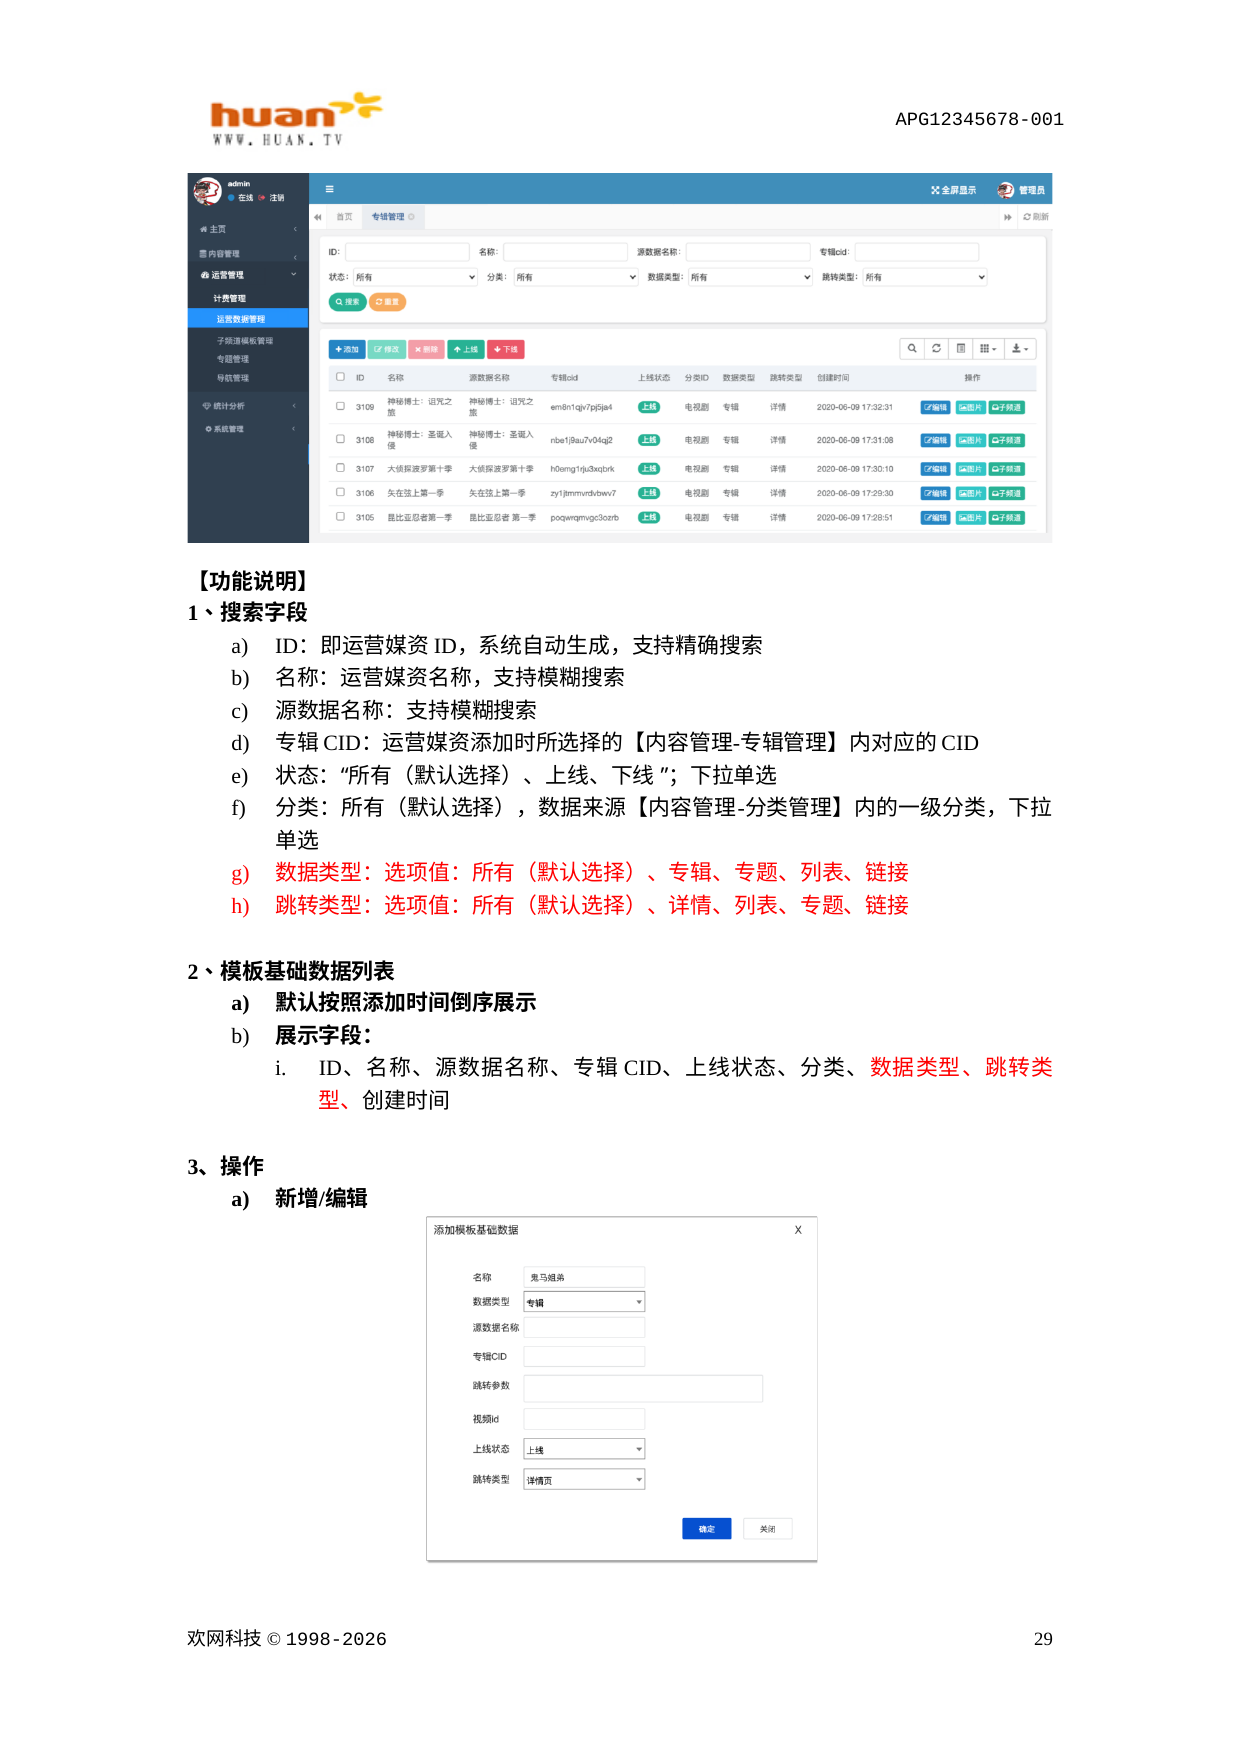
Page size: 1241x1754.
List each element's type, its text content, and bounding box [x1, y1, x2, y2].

text 【功能说明】 [187, 563, 1053, 596]
list 专辑CID：运营媒资添加时所选择的【内容管理-专辑管理】内对应的CID [231, 726, 1053, 758]
list 展示字段： [231, 1018, 1053, 1051]
picture [422, 1213, 818, 1565]
list 跳转类型：选项值：所有（默认选择）、详情、列表、专题、链接 [231, 888, 1053, 921]
list 模板基础数据列表 [187, 953, 1053, 986]
picture [198, 88, 393, 152]
picture [187, 173, 1053, 543]
list ID：即运营媒资ID，系统自动生成，支持精确搜索 [231, 628, 1053, 661]
list 默认按照添加时间倒序展示 [231, 986, 1053, 1018]
list 新增/编辑 [231, 1181, 1053, 1213]
list 分类：所有（默认选择），数据来源【内容管理-分类管理】内的一级分类，下拉单选 [231, 791, 1053, 856]
list 搜索字段 [187, 596, 1053, 628]
list 源数据名称：支持模糊搜索 [231, 693, 1053, 726]
list 名称：运营媒资名称，支持模糊搜索 [231, 661, 1053, 693]
list 数据类型：选项值：所有（默认选择）、专辑、专题、列表、链接 [231, 856, 1053, 888]
list ID、名称、源数据名称、专辑CID、上线状态、分类、数据类型、跳转类型、创建时间 [275, 1051, 1053, 1116]
list 操作 [187, 1148, 1053, 1181]
list 状态：“所有（默认选择）、上线、下线 ”；下拉单选 [231, 758, 1053, 791]
